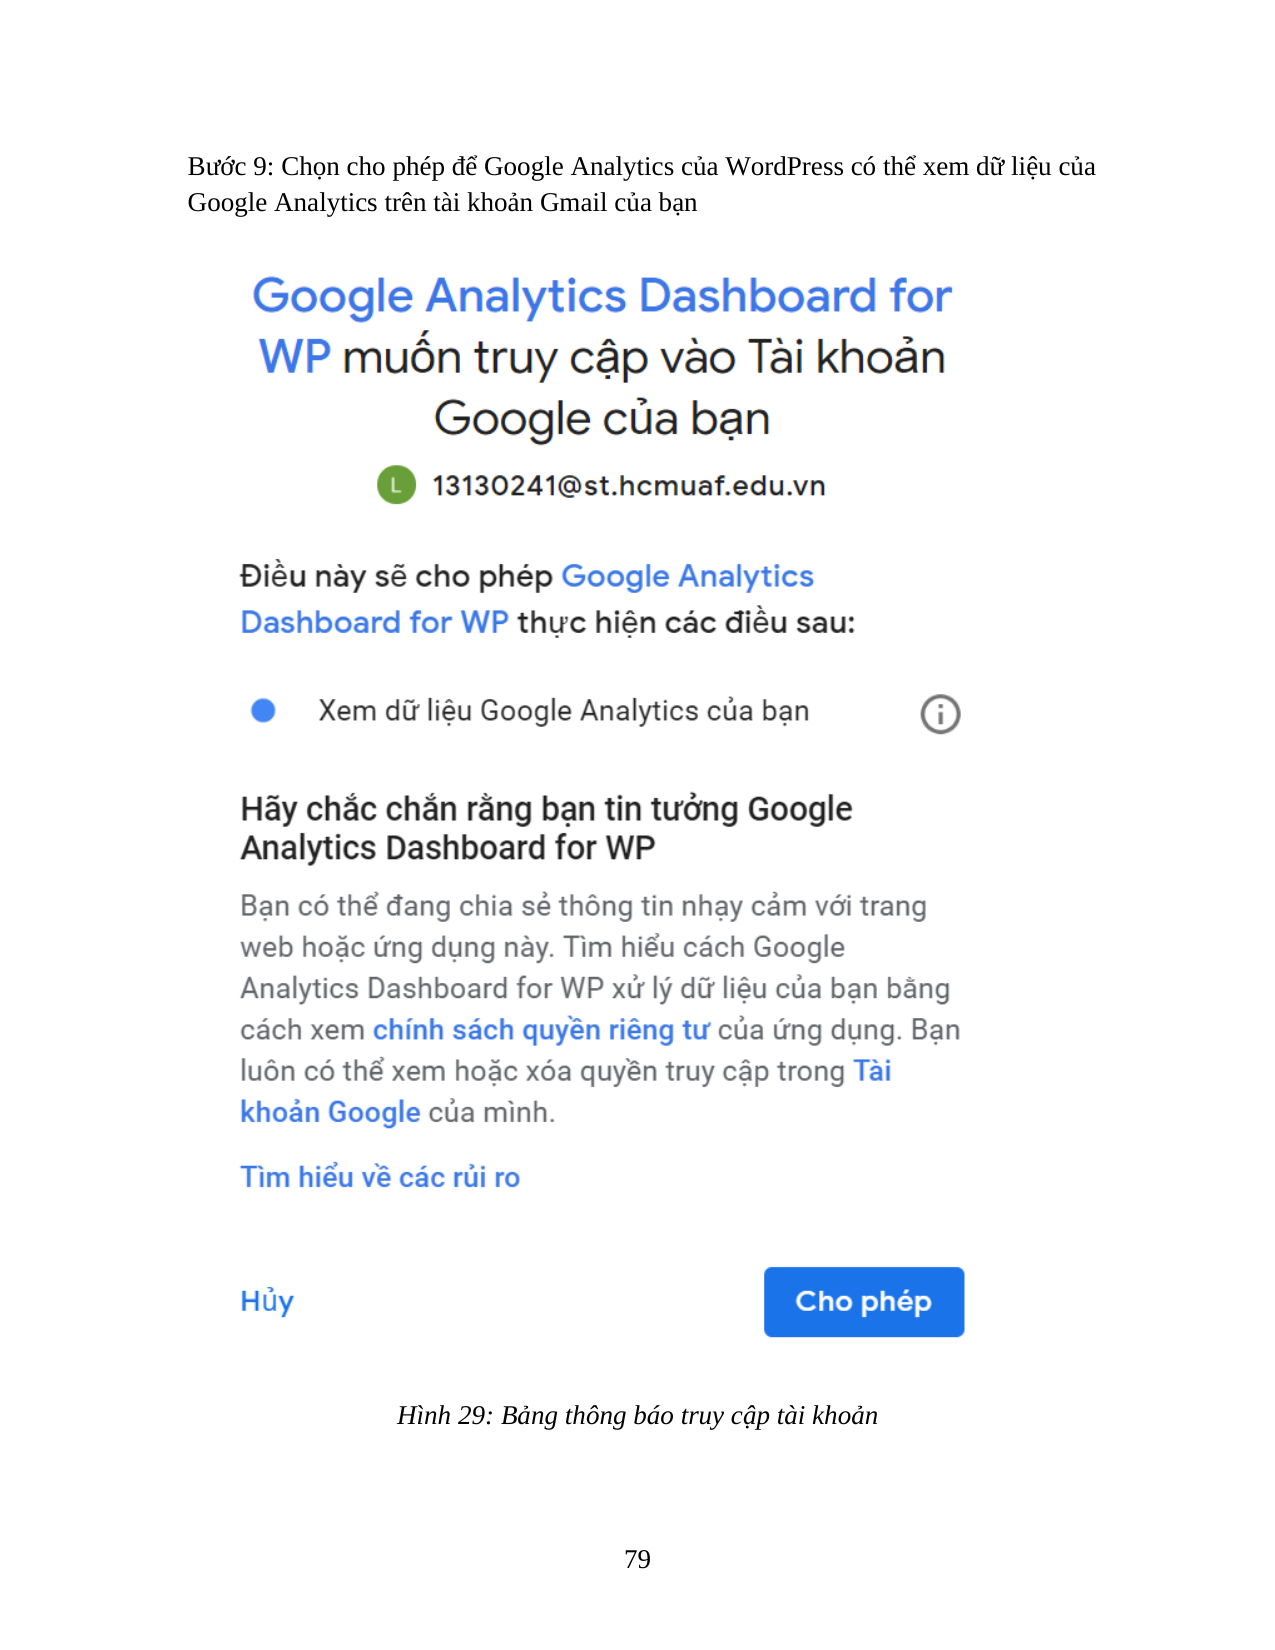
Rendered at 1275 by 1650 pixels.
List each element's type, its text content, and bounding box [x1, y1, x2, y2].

text Bước 9: Chọn cho phép để Google Analytics của WordPress có thể xem dữ liệu của Google Analytics trên tài khoản Gmail của bạn [187, 150, 1125, 217]
picture [187, 254, 1035, 1361]
text Hình 29: Bảng thông báo truy cập tài khoản [150, 1399, 1125, 1430]
